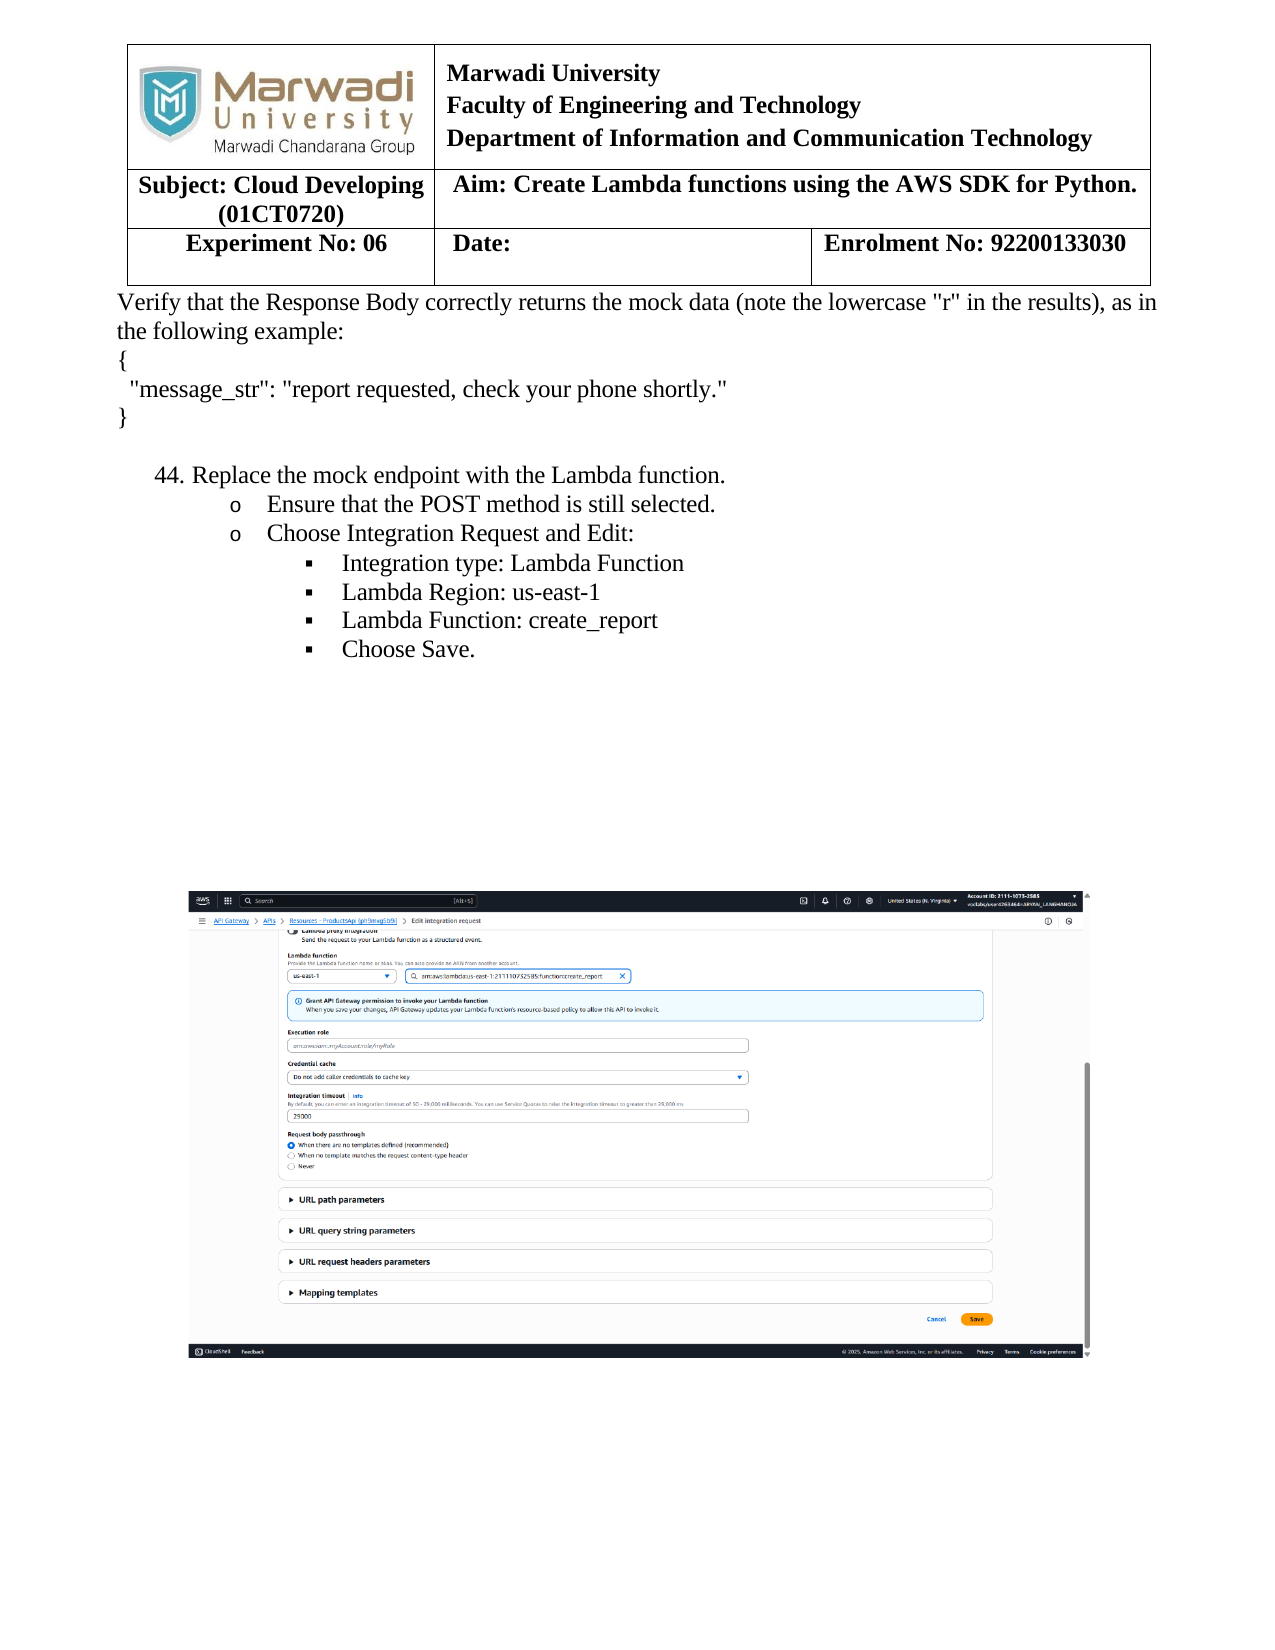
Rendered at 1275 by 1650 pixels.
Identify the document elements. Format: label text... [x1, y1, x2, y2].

list Choose Save. [304, 634, 1162, 663]
list Lambda Region: us-east-1 [304, 577, 1162, 605]
picture [188, 891, 1090, 1358]
list Choose Integration Request and Edit: [229, 518, 1162, 548]
list Ensure that the POST method is still selected. [229, 489, 1162, 518]
text "message_str": "report requested, check your phone shortly." [117, 374, 1162, 402]
list Replace the mock endpoint with the Lambda function. [154, 460, 1162, 489]
picture [139, 63, 415, 155]
text Verify that the Response Body correctly returns the mock data (note the lowercase "r" in the results), as in the following example: [117, 287, 1162, 345]
text } [117, 402, 1162, 431]
text { [117, 345, 1162, 374]
list Integration type: Lambda Function [304, 548, 1162, 577]
list Lambda Function: create_report [304, 605, 1162, 634]
